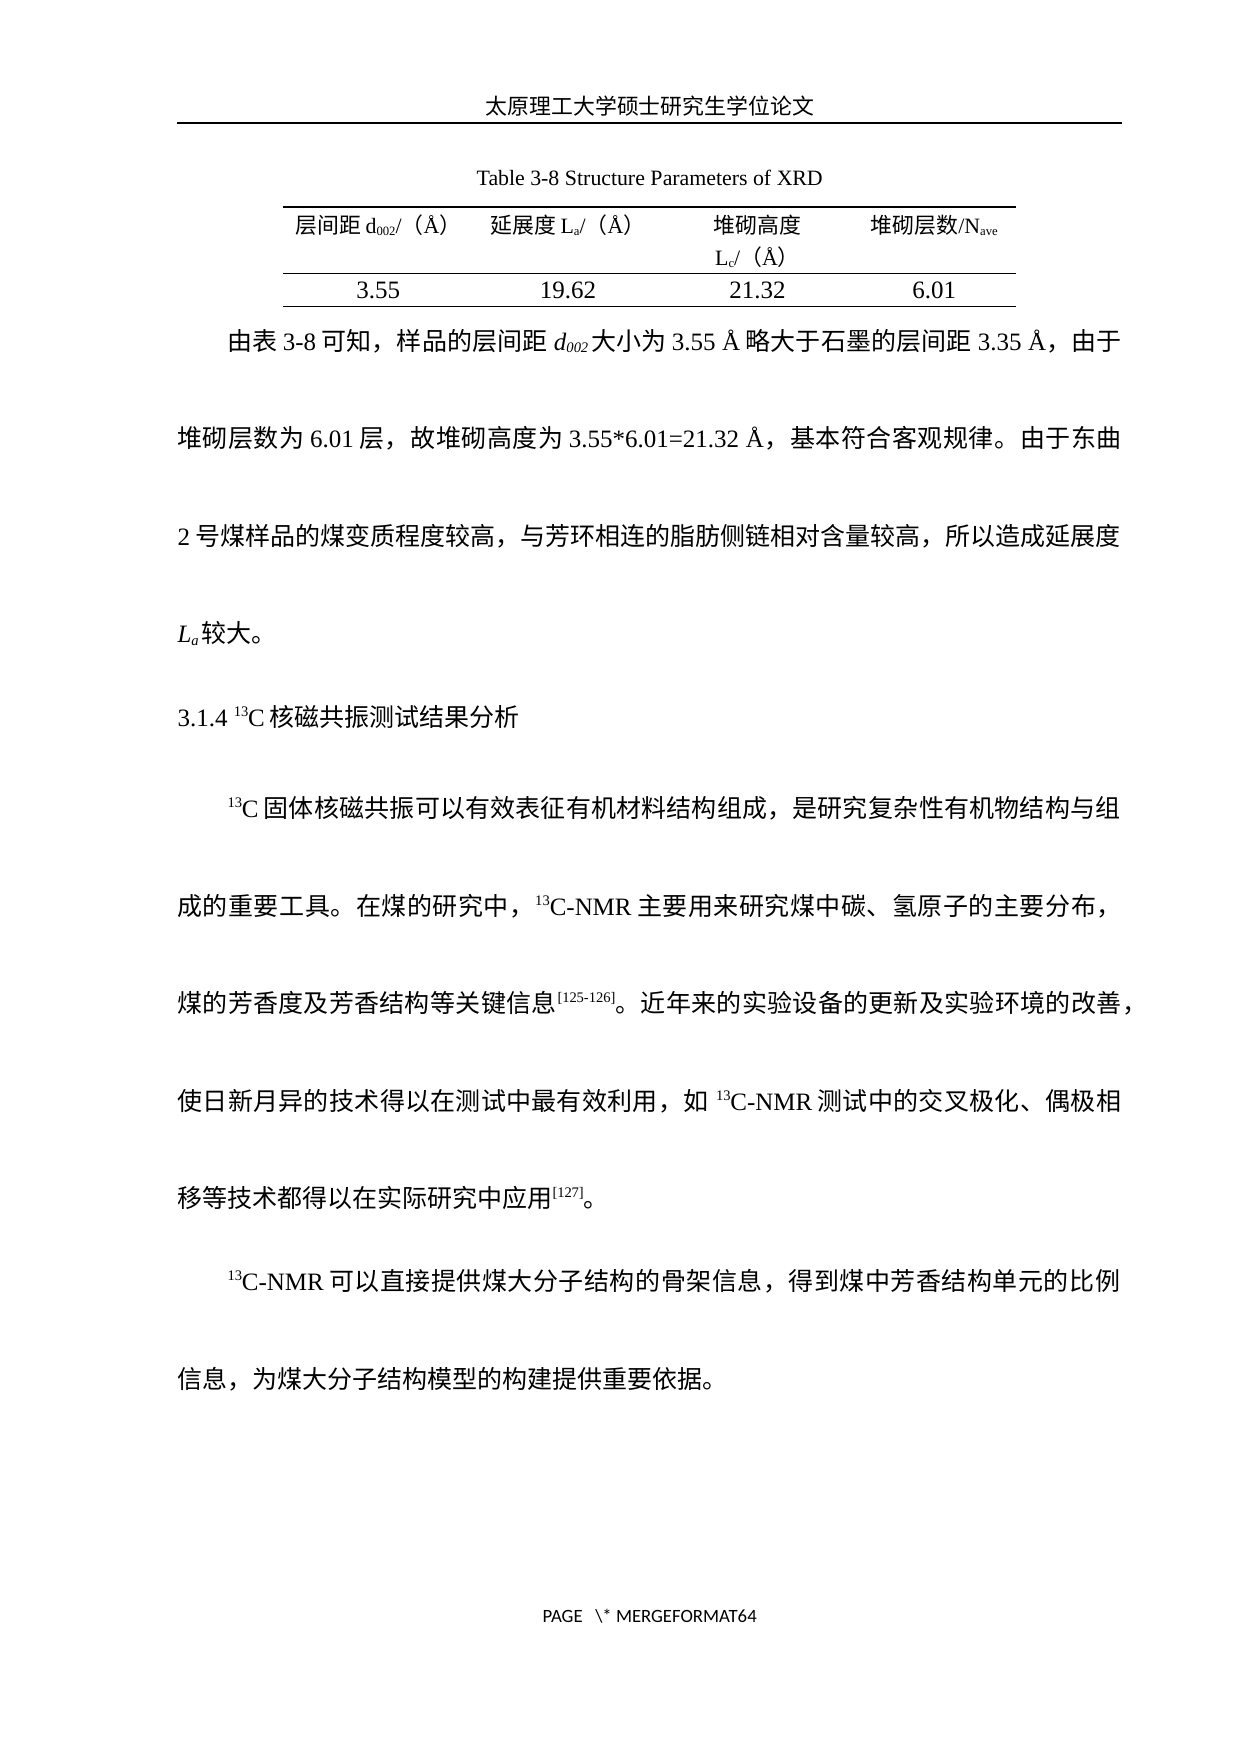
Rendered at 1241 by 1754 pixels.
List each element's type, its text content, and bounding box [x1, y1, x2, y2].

table_header 延展度La/（Å） [473, 208, 662, 272]
table_cell 6.01 [852, 274, 1016, 306]
table_header 堆砌高度Lc/（Å） [663, 208, 852, 272]
table_cell 3.55 [283, 274, 473, 306]
text 13C固体核磁共振可以有效表征有机材料结构组成，是研究复杂性有机物结构与组成的重要工具。在煤的研究中，13C-NMR主要用来研究煤中碳、氢原子的主要分布，煤的芳香度及芳香结构等关键信息[125-126]。近年来的实验设备的更新及实验环境的改善，使日新月异的技术得以在测试中最有效利用，如13C-NMR测试中的交叉极化、偶极相移等技术都得以在实际研究中应用[127]。 [177, 774, 1122, 1229]
text 13C-NMR可以直接提供煤大分子结构的骨架信息，得到煤中芳香结构单元的比例信息，为煤大分子结构模型的构建提供重要依据。 [177, 1247, 1122, 1410]
table_header 堆砌层数/Nave [852, 208, 1016, 272]
table_cell 19.62 [473, 274, 662, 306]
table_header 层间距d002/（Å） [283, 208, 473, 272]
text 3.1.4 13C核磁共振测试结果分析 [177, 683, 1122, 748]
text 由表3-8可知，样品的层间距d002大小为3.55 Å略大于石墨的层间距3.35 Å，由于堆砌层数为6.01层，故堆砌高度为3.55*6.01=21.32 Å，基本符合客观规律。由于东曲2号煤样品的煤变质程度较高，与芳环相连的脂肪侧链相对含量较高，所以造成延展度La较大。 [177, 307, 1122, 664]
table_cell 21.32 [663, 274, 852, 306]
text Table 3-8 Structure Parameters of XRD [177, 161, 1122, 194]
